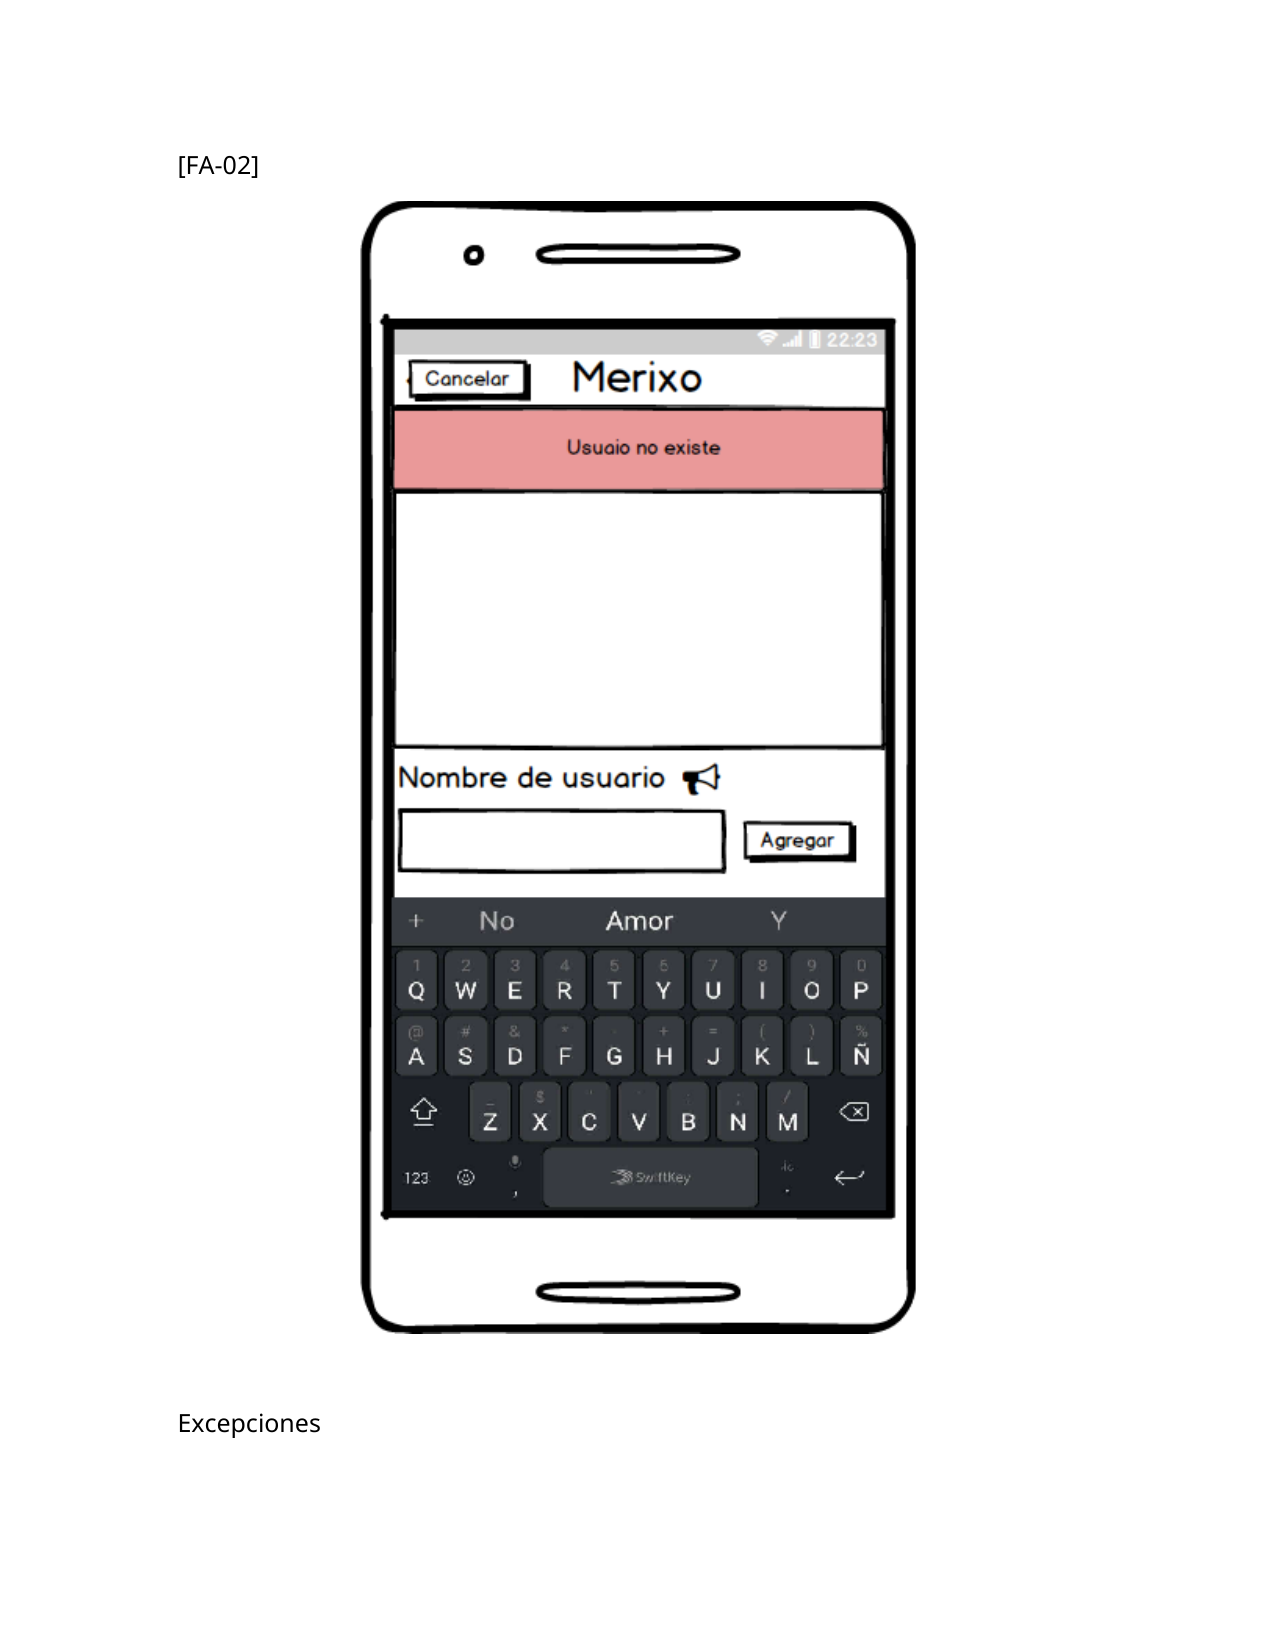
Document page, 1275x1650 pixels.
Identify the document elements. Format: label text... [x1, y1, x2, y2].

picture [359, 201, 916, 1334]
text [FA-02] [177, 148, 1098, 182]
text Excepciones [177, 1406, 1098, 1440]
